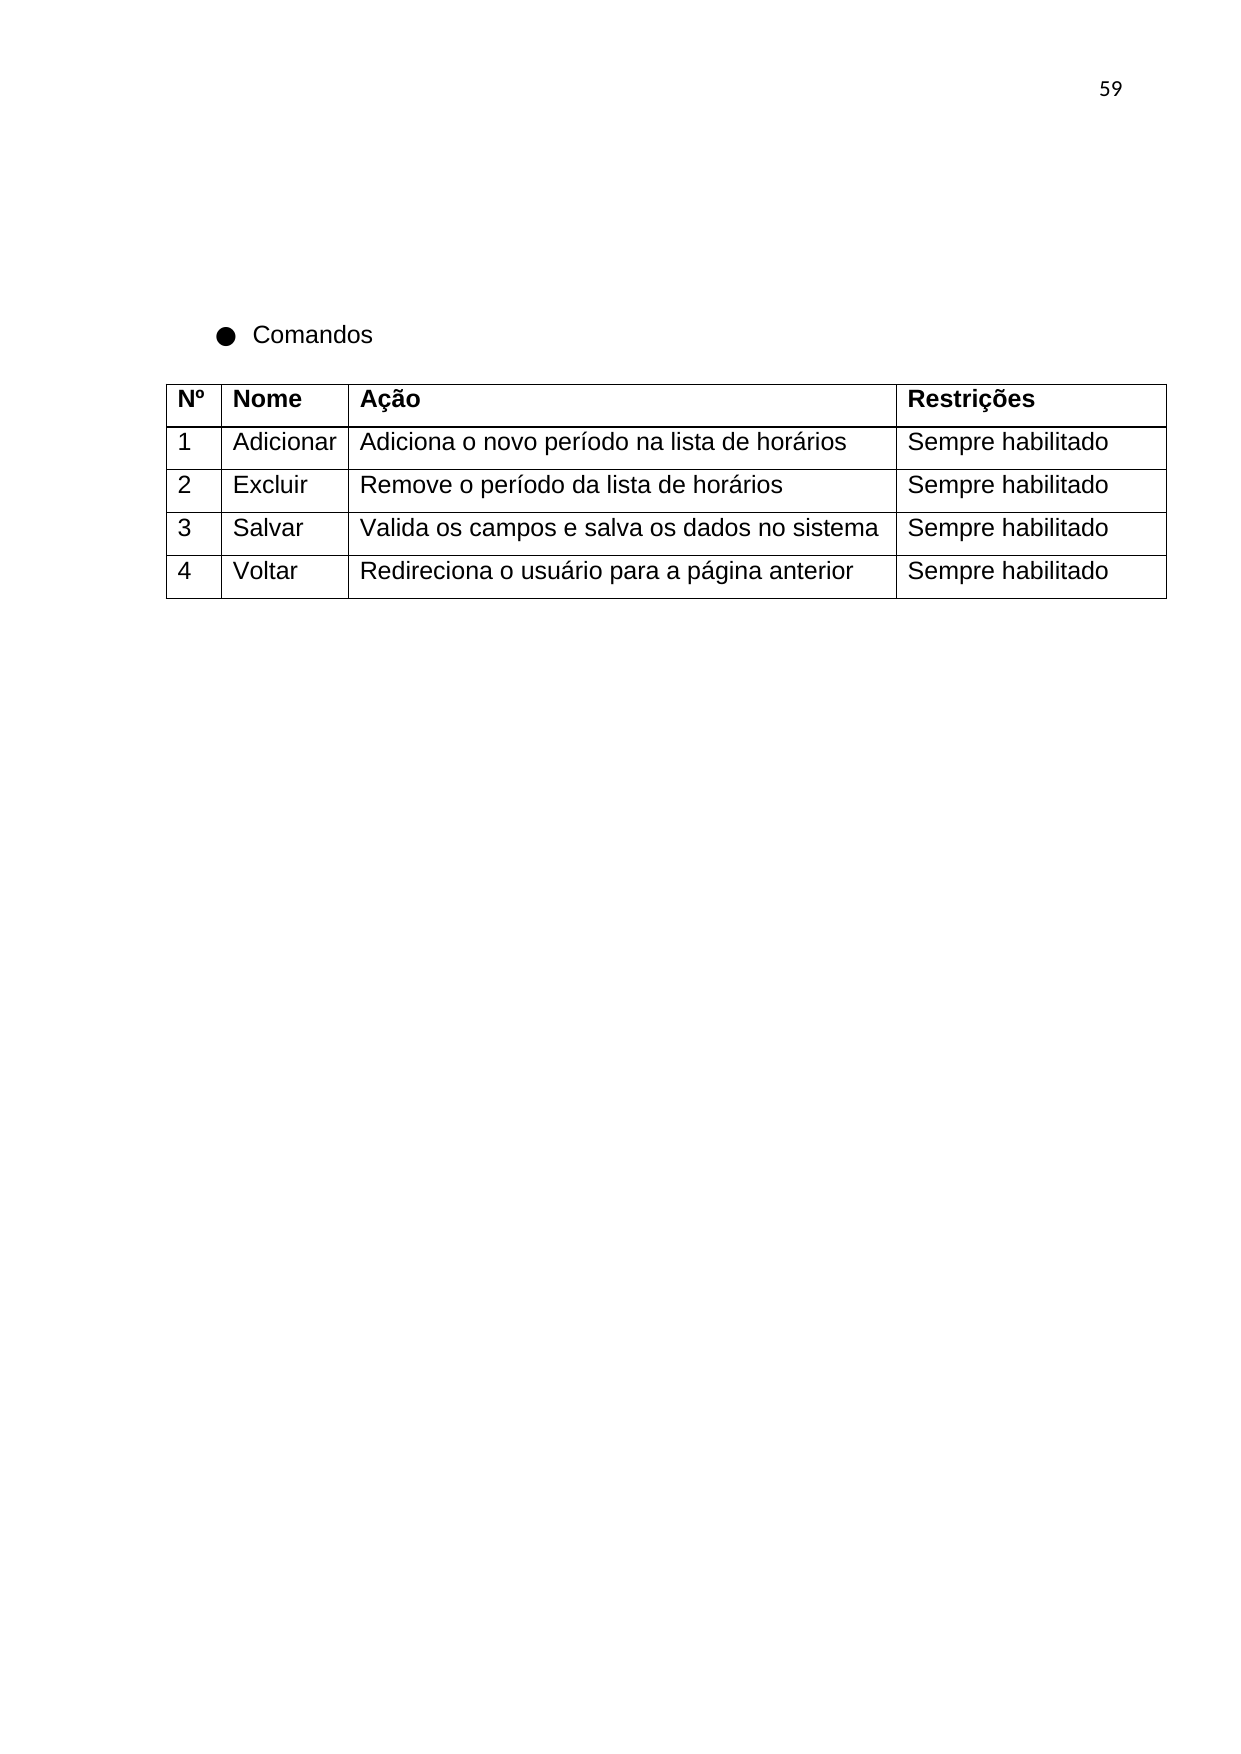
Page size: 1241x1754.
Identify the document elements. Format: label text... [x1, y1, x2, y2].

table_cell Salvar [222, 513, 348, 555]
table_cell Sempre habilitado [897, 556, 1166, 598]
table_cell Adiciona o novo período na lista de horários [349, 428, 896, 469]
table_header Restrições [897, 385, 1166, 426]
table_header Ação [349, 385, 896, 426]
table_cell Valida os campos e salva os dados no sistema [349, 513, 896, 555]
table_cell 1 [167, 428, 221, 469]
table_cell Redireciona o usuário para a página anterior [349, 556, 896, 598]
list Comandos [215, 307, 1122, 358]
table_header Nome [222, 385, 348, 426]
table_cell Remove o período da lista de horários [349, 470, 896, 512]
table_cell Sempre habilitado [897, 428, 1166, 469]
table_cell 4 [167, 556, 221, 598]
table_cell Sempre habilitado [897, 470, 1166, 512]
table_cell 3 [167, 513, 221, 555]
table_cell Adicionar [222, 428, 348, 469]
table_cell Sempre habilitado [897, 513, 1166, 555]
table_cell Excluir [222, 470, 348, 512]
table_cell Voltar [222, 556, 348, 598]
table_cell 2 [167, 470, 221, 512]
table_header Nº [167, 385, 221, 426]
